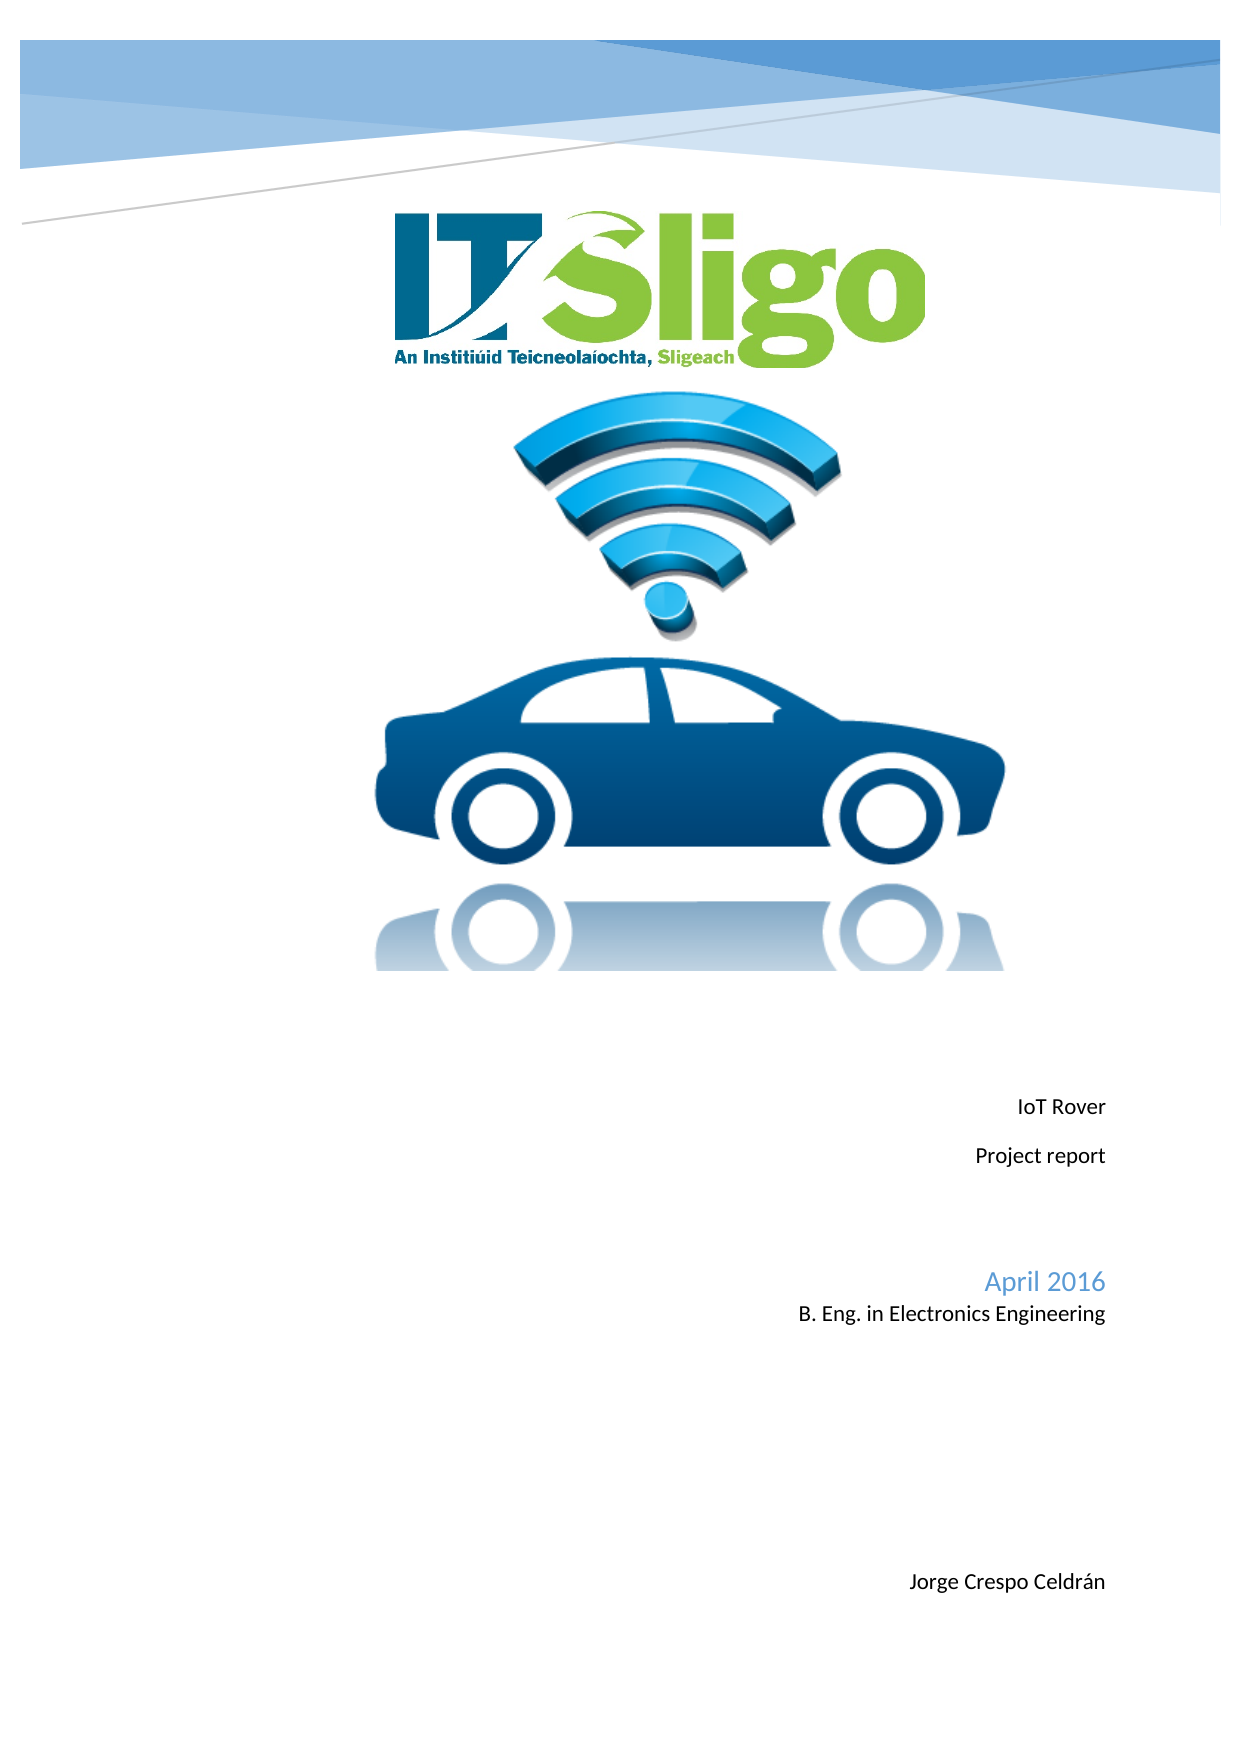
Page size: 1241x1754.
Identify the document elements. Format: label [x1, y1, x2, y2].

picture [236, 380, 1123, 971]
picture [20, 40, 1221, 368]
